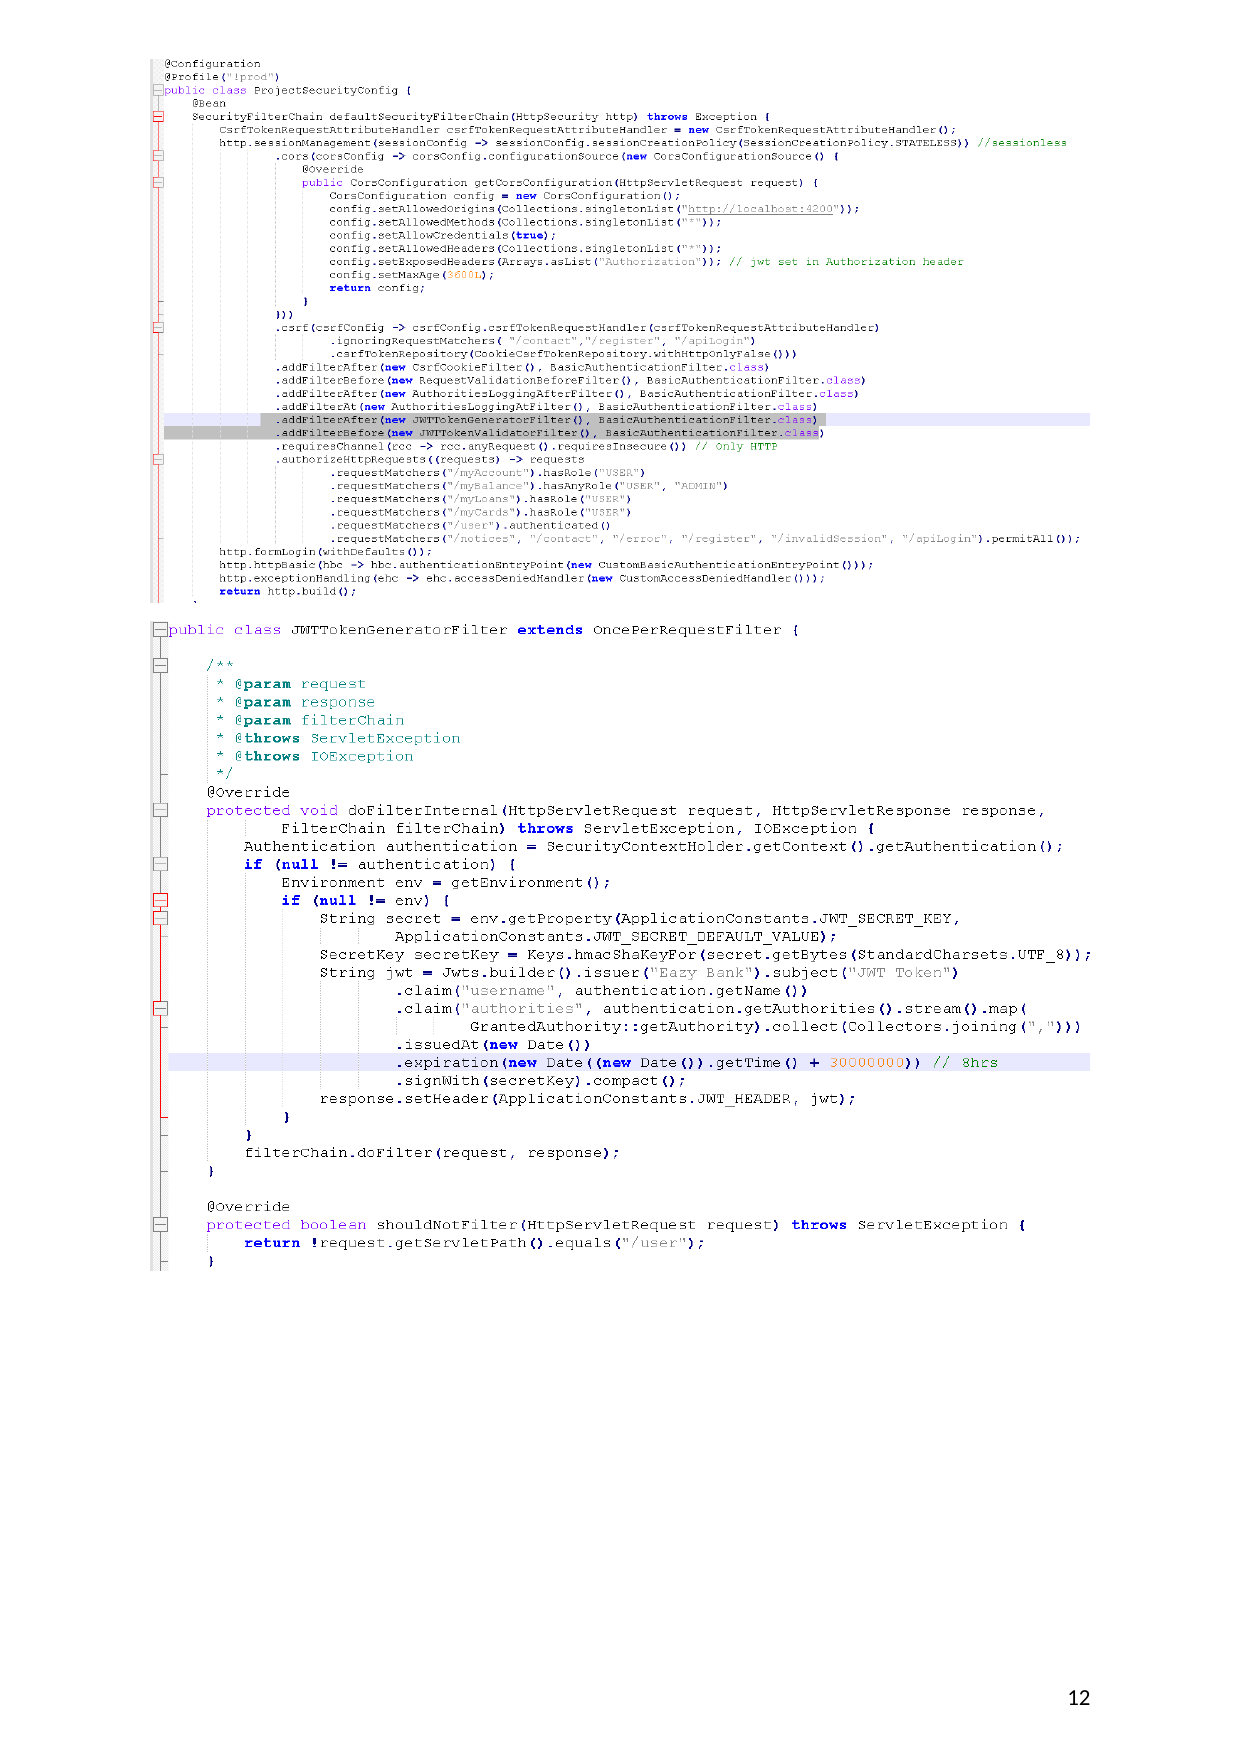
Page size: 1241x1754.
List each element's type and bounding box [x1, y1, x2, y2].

picture [150, 621, 1091, 1271]
picture [150, 59, 1091, 603]
